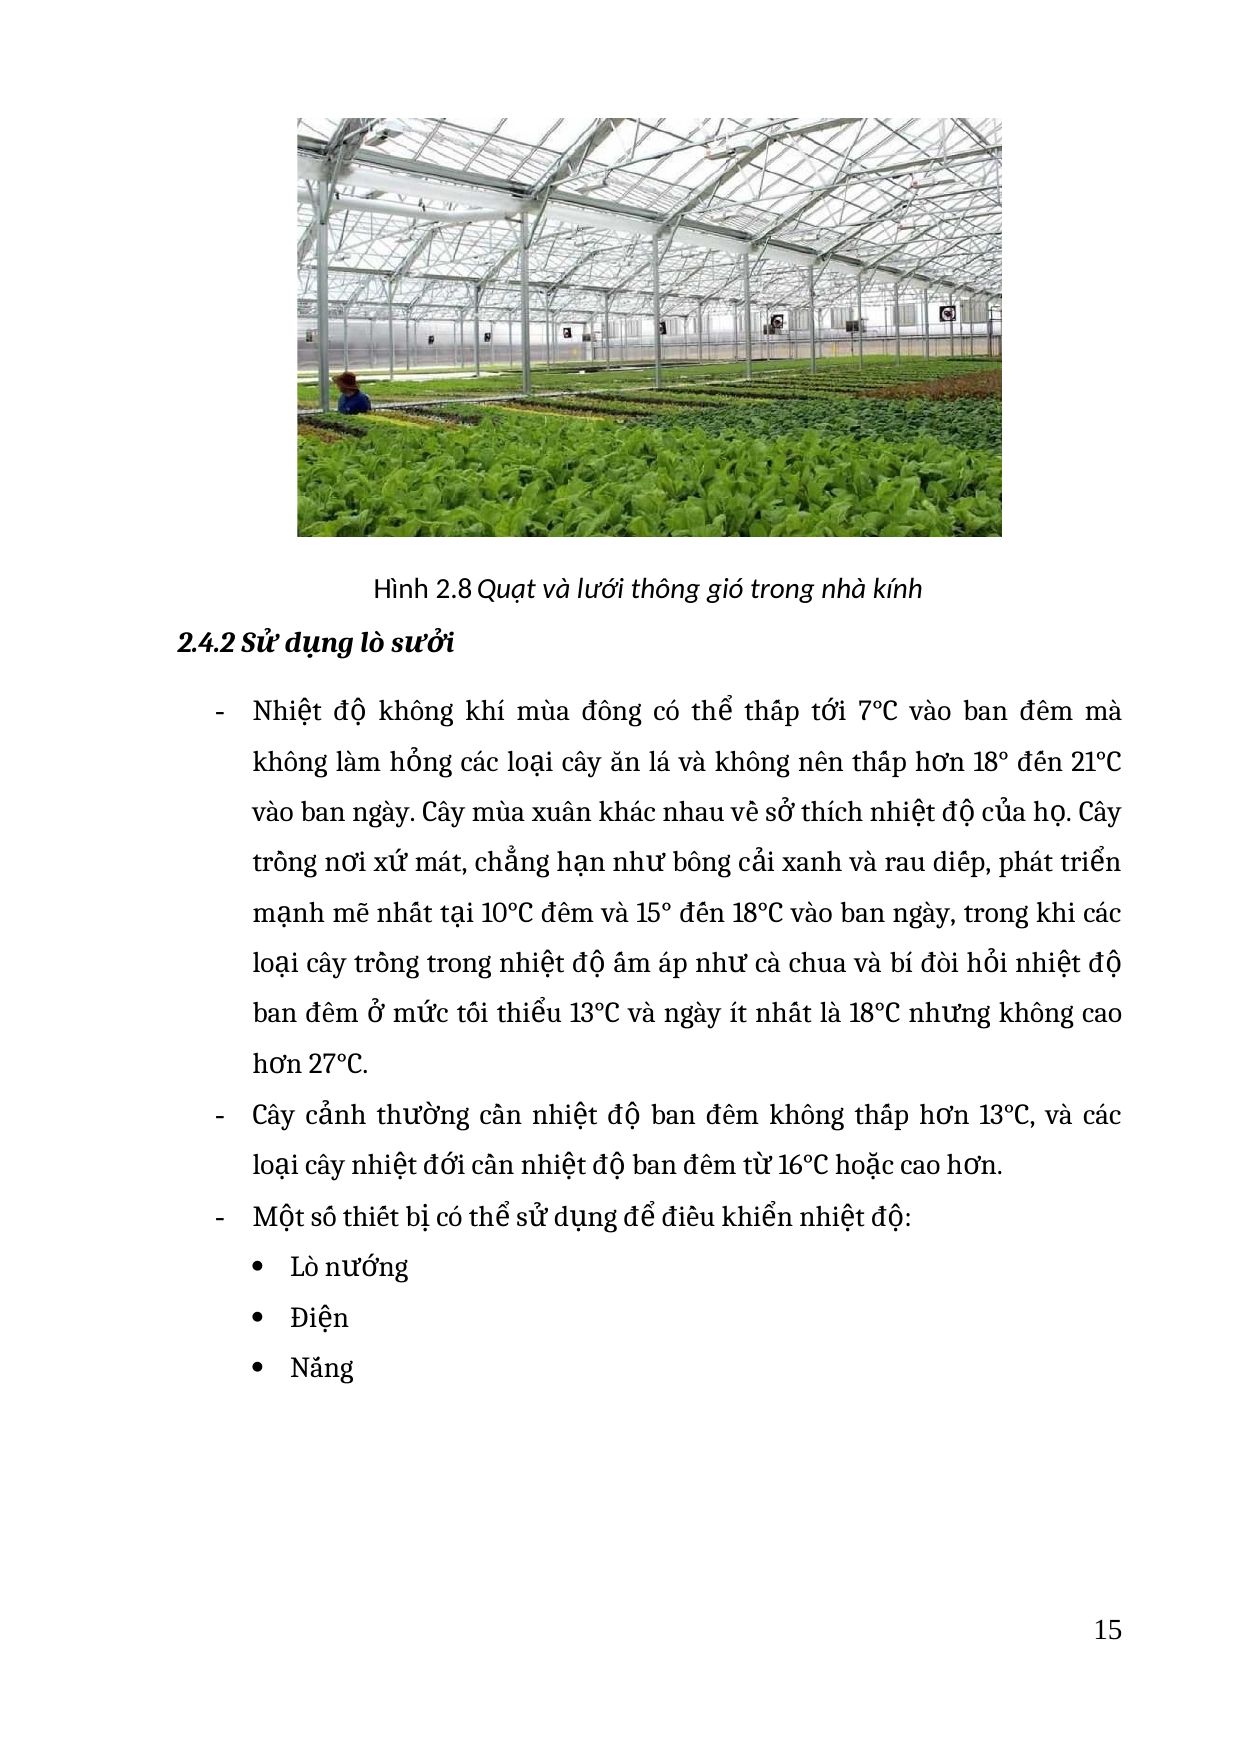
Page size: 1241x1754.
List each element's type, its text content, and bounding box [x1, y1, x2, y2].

list Điện [252, 1301, 1122, 1334]
list Lò nướng [252, 1251, 1122, 1284]
list Cây cảnh thường cần nhiệt độ ban đêm không thấp hơn 13°C, và các loại cây nhiệt đới cần nhiệt độ ban đêm từ 16°C hoặc cao hơn. [215, 1097, 1122, 1182]
picture [297, 118, 1002, 537]
list Một số thiết bị có thể sử dụng để điều khiển nhiệt độ: [215, 1199, 1122, 1233]
list Nắng [252, 1351, 1122, 1385]
subtitle 2.4.2 Sử dụng lò sưởi [177, 627, 1122, 660]
list Nhiệt độ không khí mùa đông có thể thấp tới 7°C vào ban đêm mà không làm hỏng các loại cây ăn lá và không nên thấp hơn 18° đến 21°C vào ban ngày. Cây mùa xuân khác nhau về sở thích nhiệt độ của họ. Cây trồng nơi xứ mát, chẳng hạn như bông cải xanh và rau diếp, phát triển mạnh mẽ nhất tại 10°C đêm và 15° đến 18°C vào ban ngày, trong khi các loại cây trồng trong nhiệt độ ấm áp như cà chua và bí đòi hỏi nhiệt độ ban đêm ở mức tối thiểu 13°C và ngày ít nhất là 18°C nhưng không cao hơn 27°C. [215, 693, 1122, 1080]
